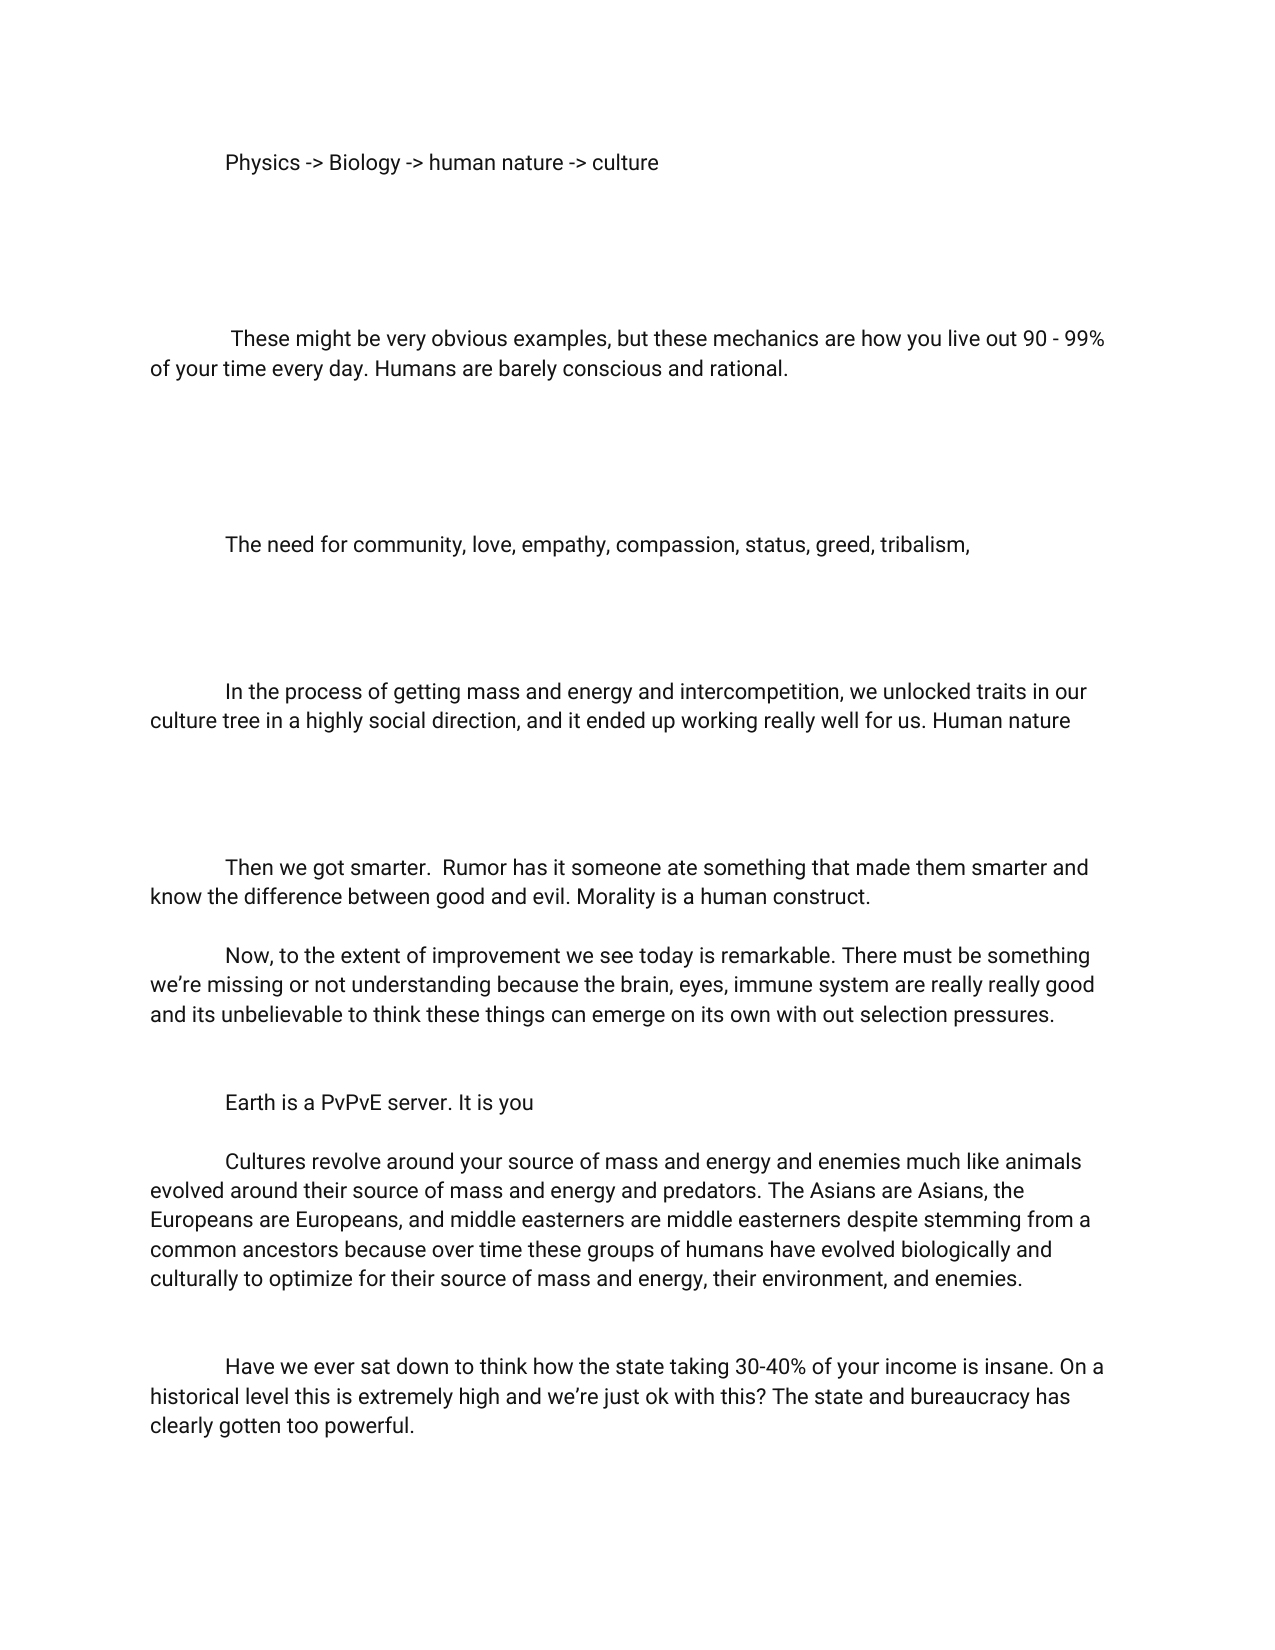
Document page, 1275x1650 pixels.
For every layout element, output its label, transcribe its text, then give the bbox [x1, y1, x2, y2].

text Physics -> Biology -> human nature -> culture [150, 150, 1125, 176]
text The need for community, love, empathy, compassion, status, greed, tribalism, [150, 532, 1125, 557]
text Earth is a PvPvE server. It is you [150, 1090, 1125, 1116]
text Then we got smarter. Rumor has it someone ate something that made them smarter and know the difference between good and evil. Morality is a human construct. [150, 855, 1125, 910]
text Have we ever sat down to think how the state taking 30-40% of your income is insane. On a historical level this is extremely high and we’re just ok with this? The state and bureaucracy has clearly gotten too powerful. [150, 1354, 1125, 1439]
text These might be very obvious examples, but these mechanics are how you live out 90 - 99% of your time every day. Humans are barely conscious and rational. [150, 326, 1125, 381]
text Cultures revolve around your source of mass and energy and enemies much like animals evolved around their source of mass and energy and predators. The Asians are Asians, the Europeans are Europeans, and middle easterners are middle easterners despite stemming from a common ancestors because over time these groups of humans have evolved biologically and culturally to optimize for their source of mass and energy, their environment, and enemies. [150, 1149, 1125, 1292]
text Now, to the extent of improvement we see today is remarkable. There must be something we’re missing or not understanding because the brain, eyes, immune system are really really good and its unbelievable to think these things can emerge on its own with out selection pressures. [150, 943, 1125, 1027]
text In the process of getting mass and energy and intercompetition, we unlocked traits in our culture tree in a highly social direction, and it ended up working really well for us. Human nature [150, 679, 1125, 734]
